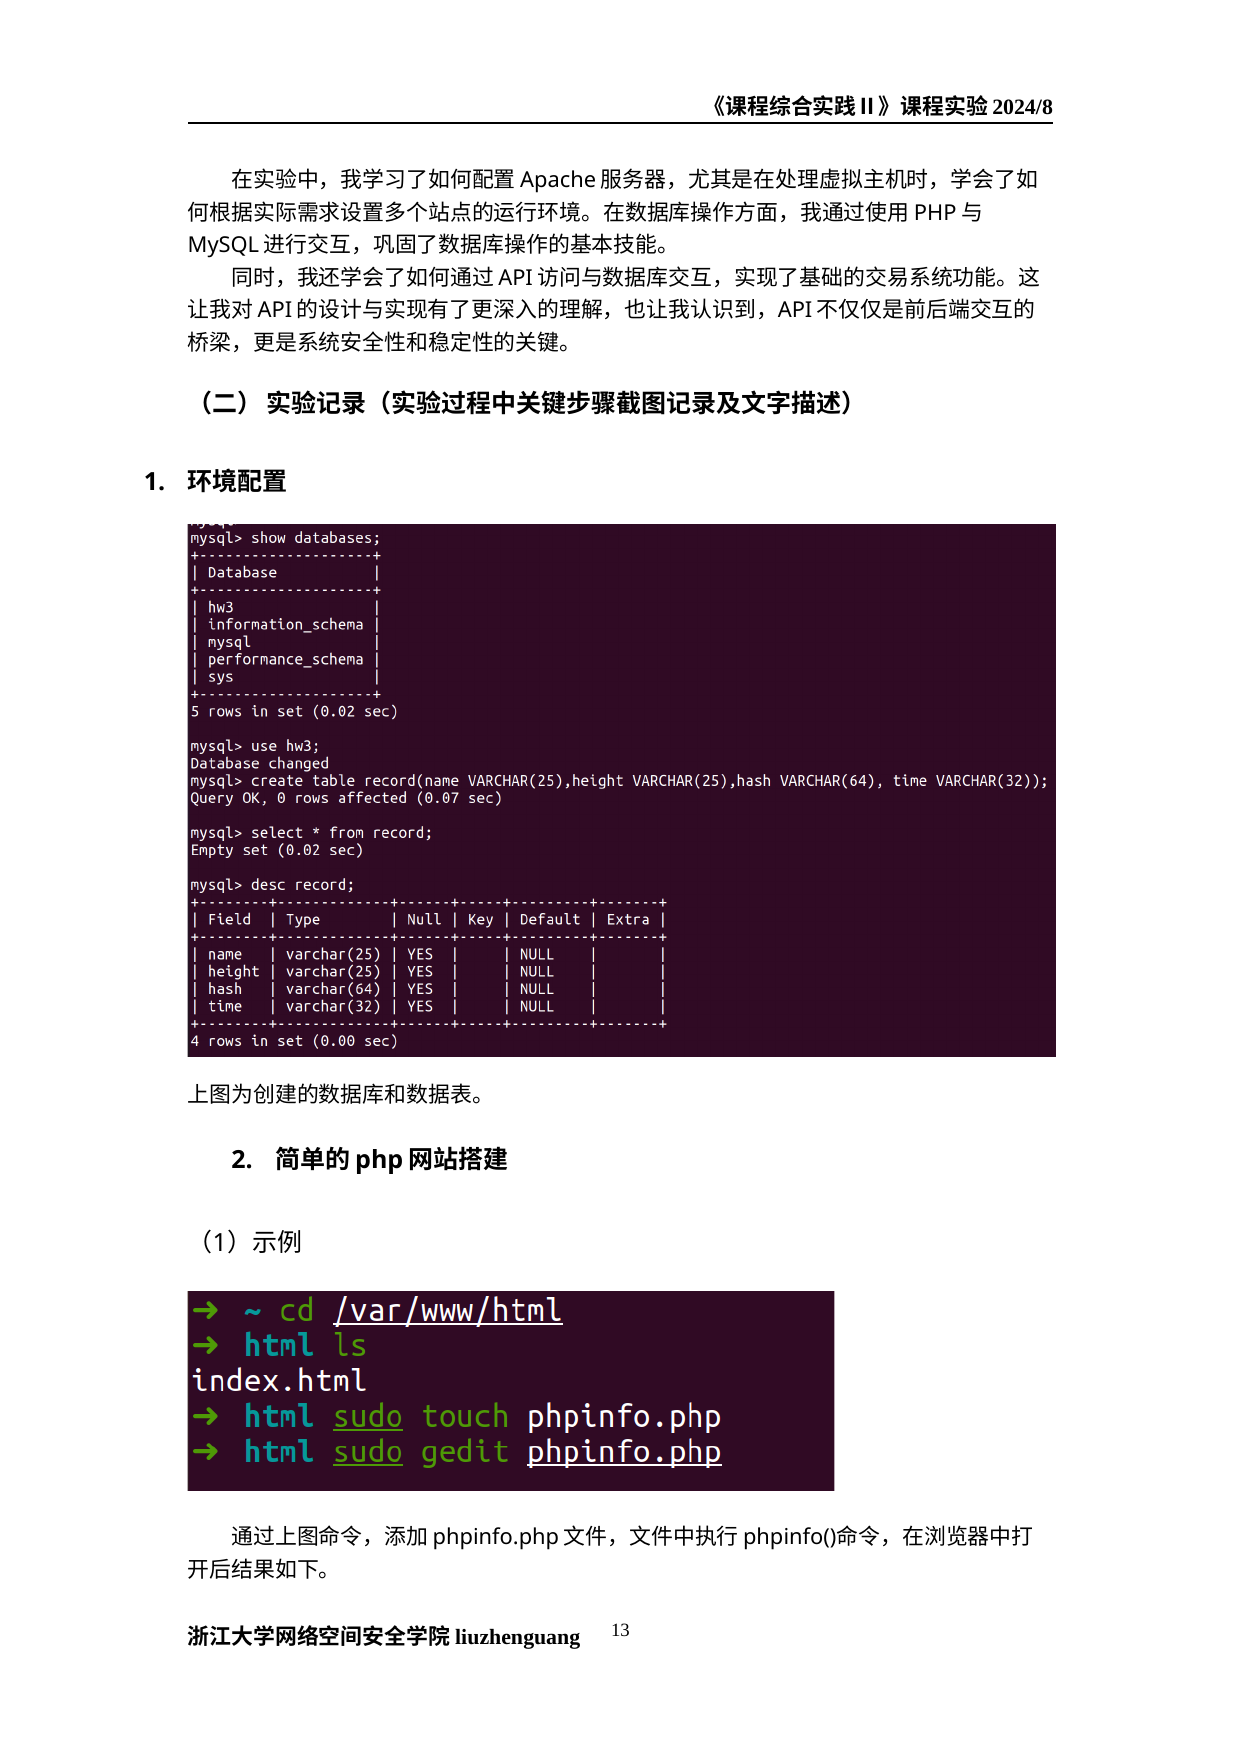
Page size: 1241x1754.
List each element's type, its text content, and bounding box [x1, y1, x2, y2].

text 上图为创建的数据库和数据表。 [187, 1077, 1053, 1109]
list 实验记录（实验过程中关键步骤截图记录及文字描述） [187, 369, 1053, 434]
picture [187, 524, 1056, 1057]
text 同时，我还学会了如何通过API访问与数据库交互，实现了基础的交易系统功能。这让我对API的设计与实现有了更深入的理解，也让我认识到，API不仅仅是前后端交互的桥梁，更是系统安全性和稳定性的关键。 [187, 259, 1053, 357]
list （1）示例 [187, 1208, 1053, 1273]
text 通过上图命令，添加phpinfo.php文件，文件中执行phpinfo()命令，在浏览器中打开后结果如下。 [187, 1519, 1053, 1584]
list 环境配置 [144, 447, 1053, 512]
list 简单的php网站搭建 [187, 1125, 1053, 1190]
picture [187, 1291, 835, 1491]
text 在实验中，我学习了如何配置Apache服务器，尤其是在处理虚拟主机时，学会了如何根据实际需求设置多个站点的运行环境。在数据库操作方面，我通过使用PHP与MySQL进行交互，巩固了数据库操作的基本技能。 [187, 162, 1053, 259]
